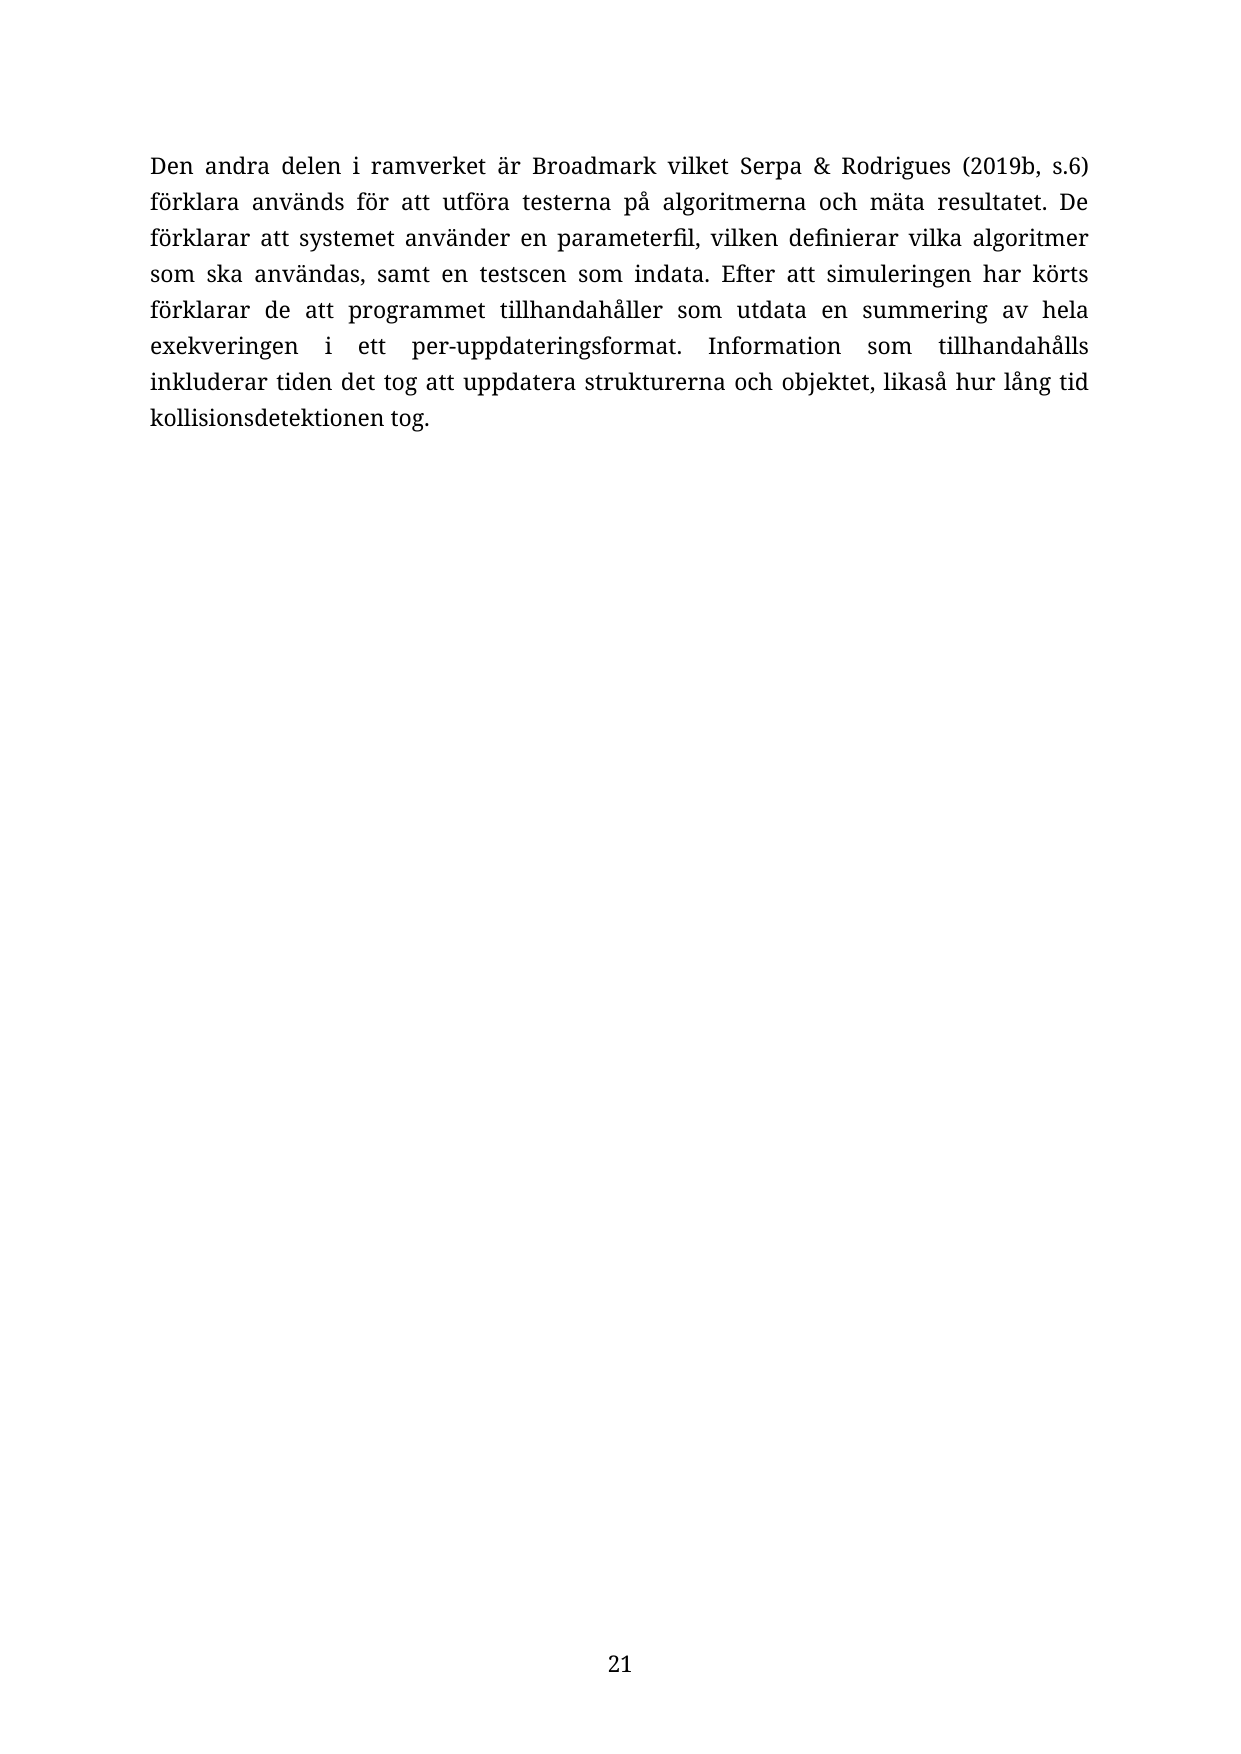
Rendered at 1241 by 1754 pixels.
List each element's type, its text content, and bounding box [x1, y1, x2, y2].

text Den andra delen i ramverket är Broadmark vilket Serpa & Rodrigues (2019b, s.6) förklara används för att utföra testerna på algoritmerna och mäta resultatet. De förklarar att systemet använder en parameterfil, vilken definierar vilka algoritmer som ska användas, samt en testscen som indata. Efter att simuleringen har körts förklarar de att programmet tillhandahåller som utdata en summering av hela exekveringen i ett per-uppdateringsformat. Information som tillhandahålls inkluderar tiden det tog att uppdatera strukturerna och objektet, likaså hur lång tid kollisionsdetektionen tog. [150, 150, 1090, 433]
